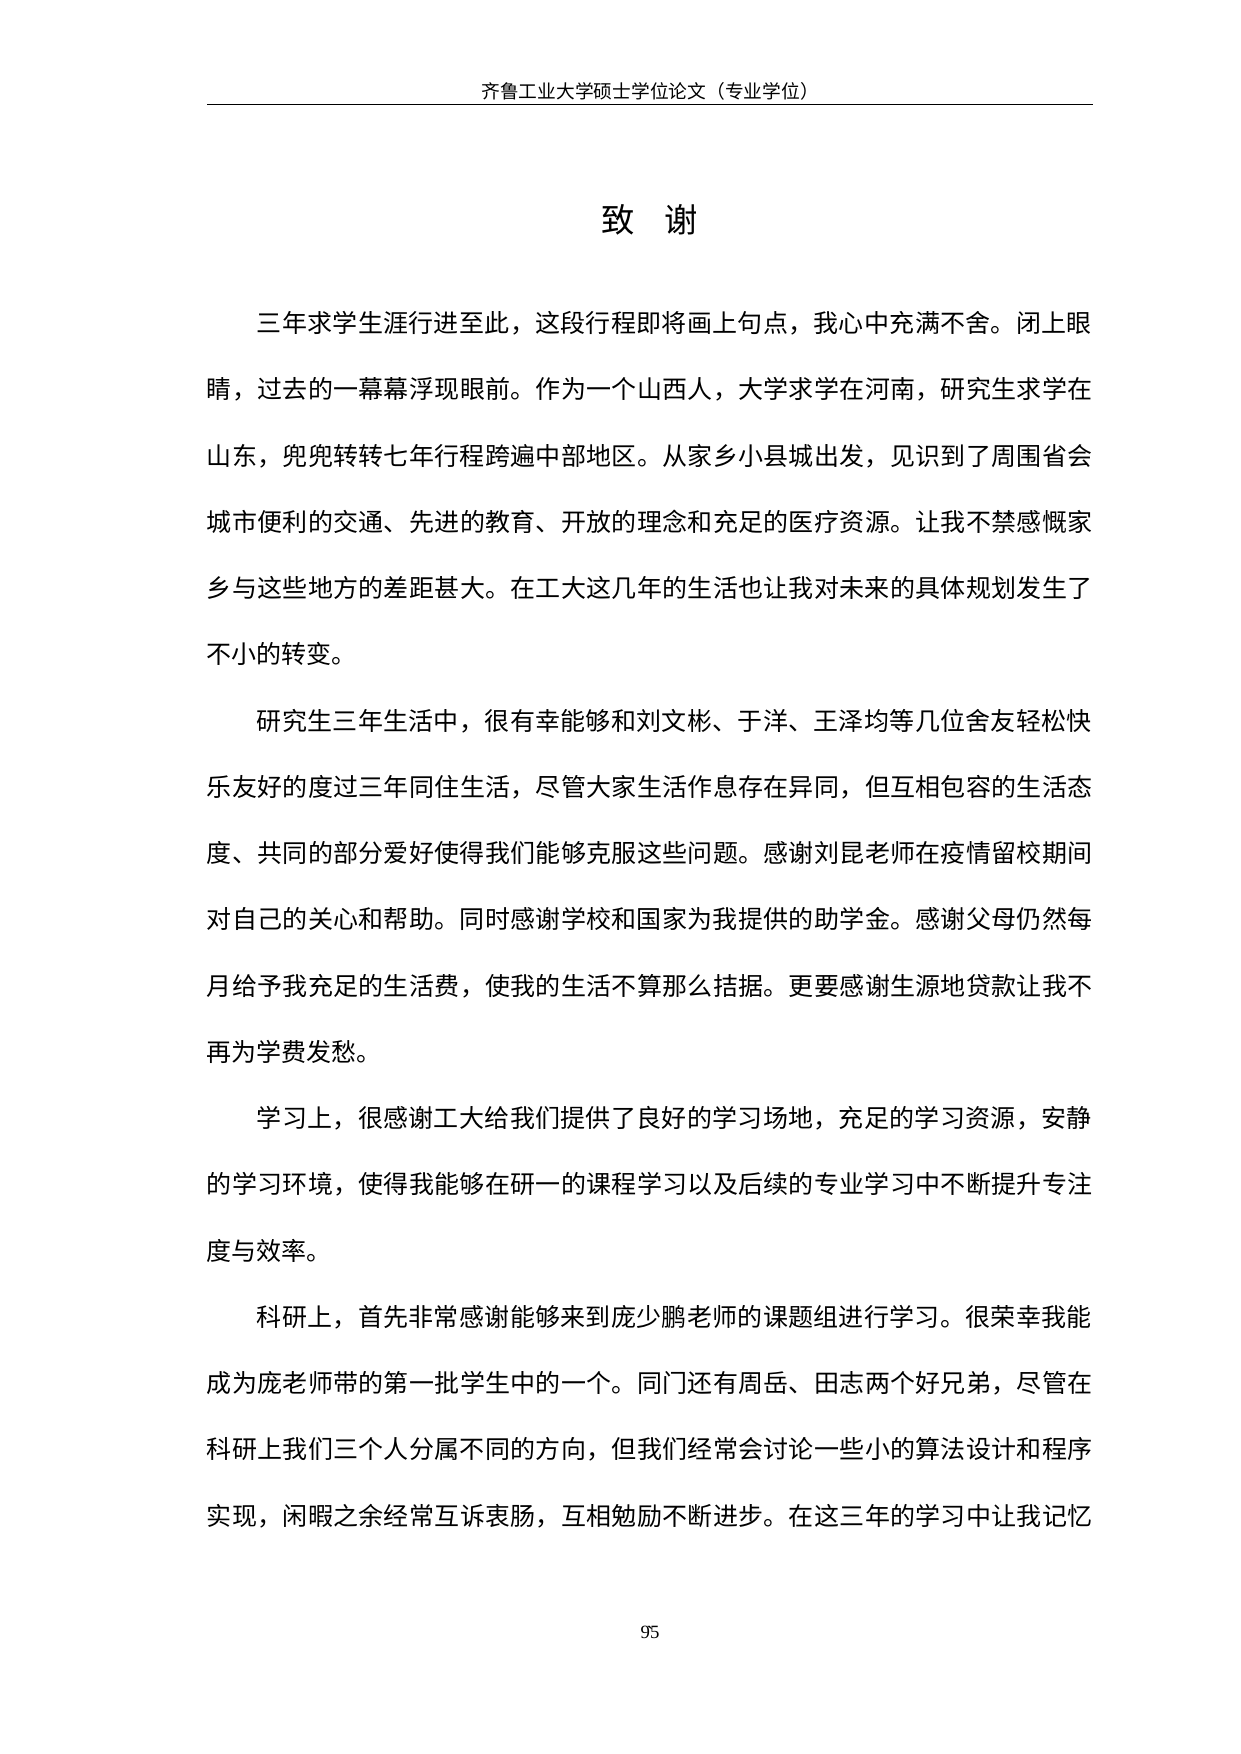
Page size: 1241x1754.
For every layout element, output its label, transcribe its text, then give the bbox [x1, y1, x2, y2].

text 三年求学生涯行进至此，这段行程即将画上句点，我心中充满不舍。闭上眼睛，过去的一幕幕浮现眼前。作为一个山西人，大学求学在河南，研究生求学在山东，兜兜转转七年行程跨遍中部地区。从家乡小县城出发，见识到了周围省会城市便利的交通、先进的教育、开放的理念和充足的医疗资源。让我不禁感慨家乡与这些地方的差距甚大。在工大这几年的生活也让我对未来的具体规划发生了不小的转变。 [207, 289, 1093, 686]
text 研究生三年生活中，很有幸能够和刘文彬、于洋、王泽均等几位舍友轻松快乐友好的度过三年同住生活，尽管大家生活作息存在异同，但互相包容的生活态度、共同的部分爱好使得我们能够克服这些问题。感谢刘昆老师在疫情留校期间对自己的关心和帮助。同时感谢学校和国家为我提供的助学金。感谢父母仍然每月给予我充足的生活费，使我的生活不算那么拮据。更要感谢生源地贷款让我不再为学费发愁。 [207, 686, 1093, 1084]
text 致 谢 [207, 185, 1093, 251]
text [207, 1282, 1093, 1547]
text 学习上，很感谢工大给我们提供了良好的学习场地，充足的学习资源，安静的学习环境，使得我能够在研一的课程学习以及后续的专业学习中不断提升专注度与效率。 [207, 1084, 1093, 1282]
